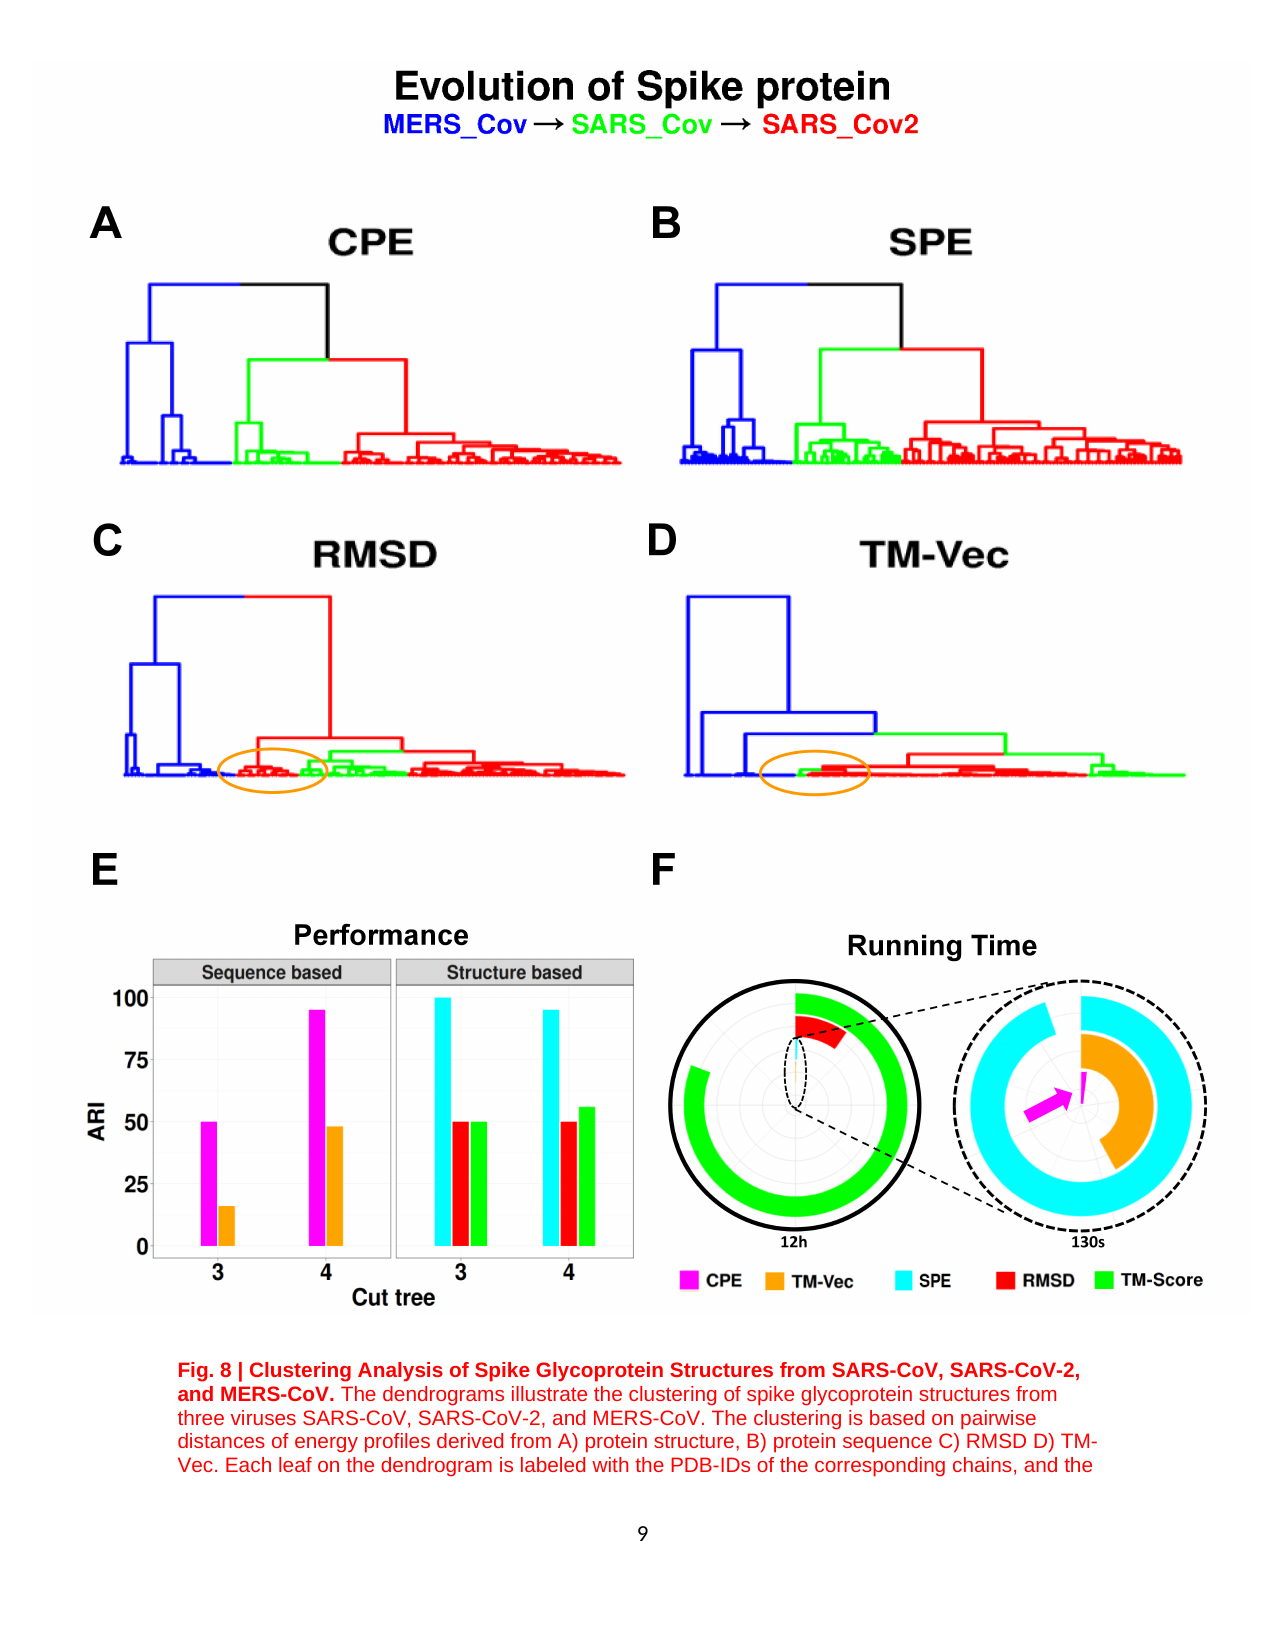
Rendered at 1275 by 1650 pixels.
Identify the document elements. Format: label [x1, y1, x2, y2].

picture [32, 59, 1253, 1316]
text [177, 1357, 1107, 1477]
